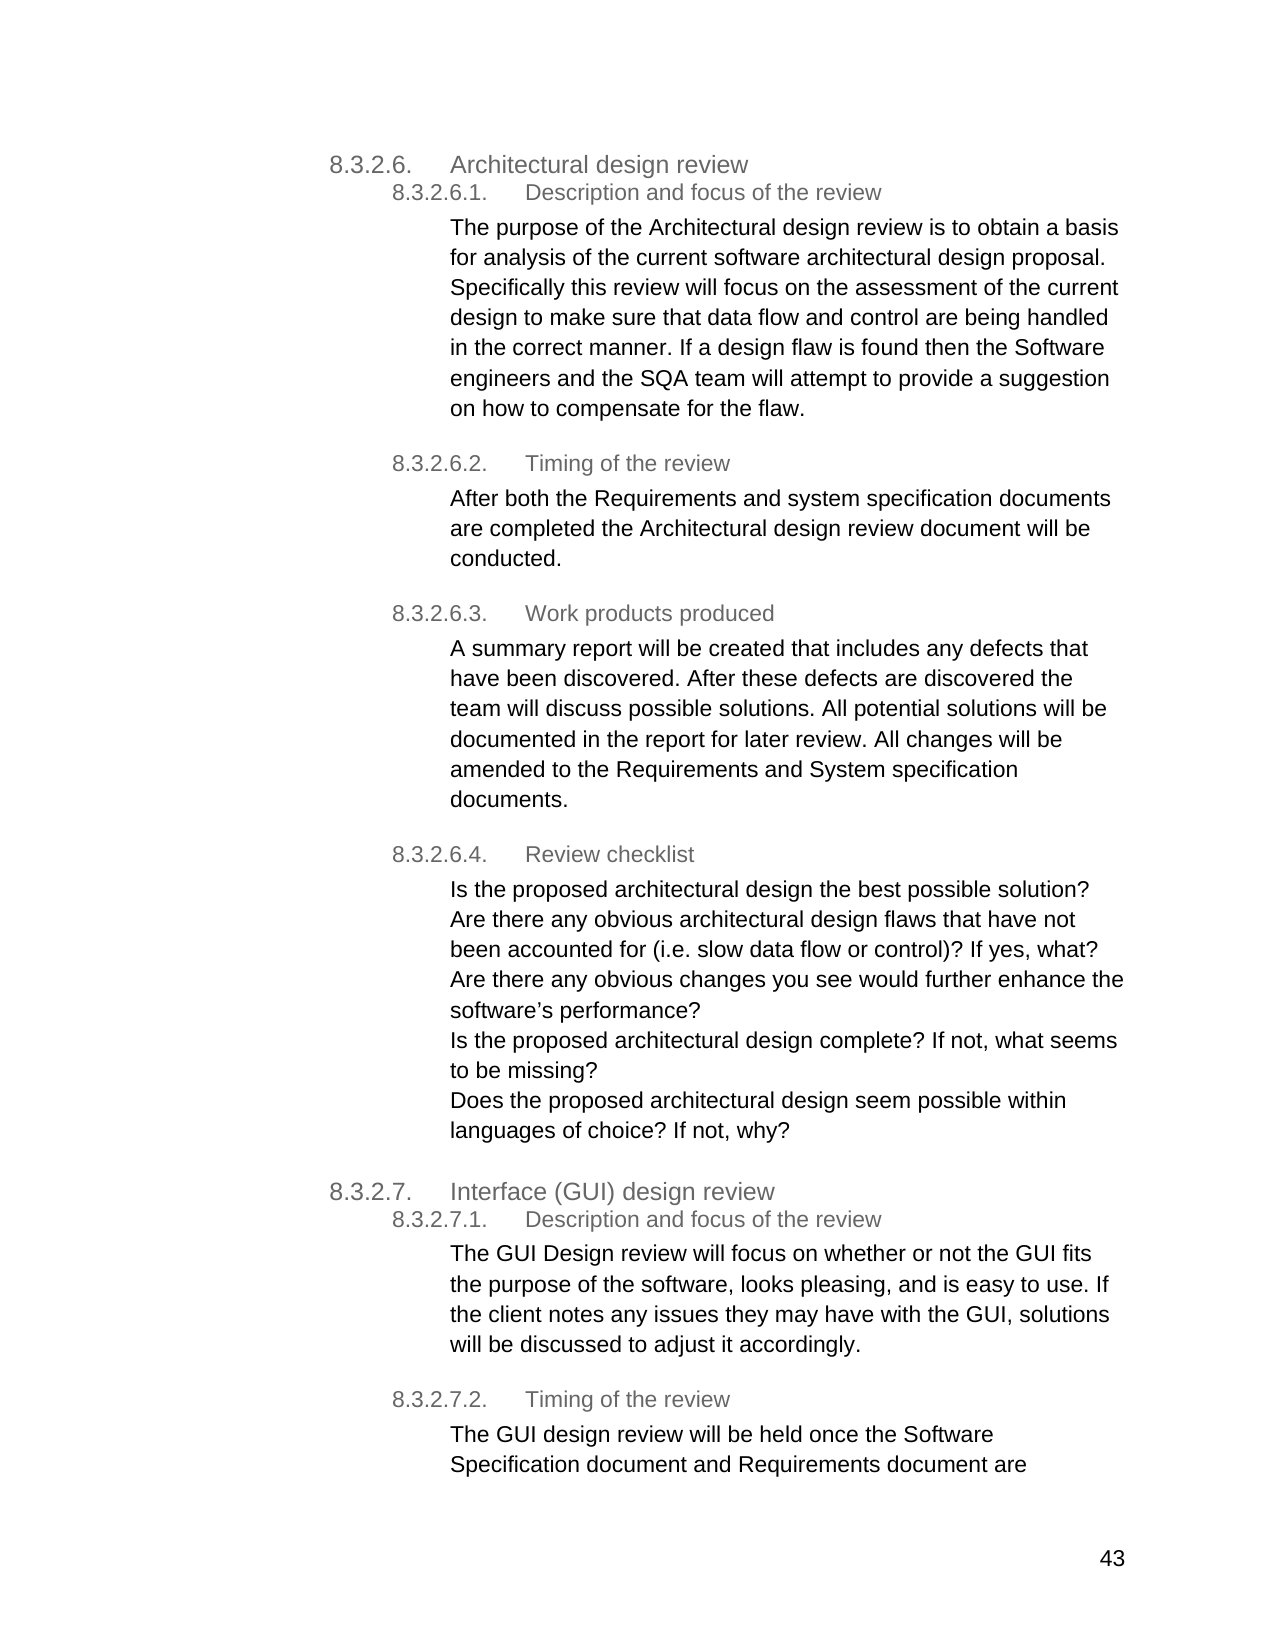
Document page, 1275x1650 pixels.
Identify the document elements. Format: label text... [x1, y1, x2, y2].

text Is the proposed architectural design the best possible solution? [450, 876, 1125, 902]
text Are there any obvious architectural design flaws that have not been accounted for (i.e. slow data flow or control)? If yes, what? [450, 906, 1125, 963]
text The purpose of the Architectural design review is to obtain a basis for analysis of the current software architectural design proposal. Specifically this review will focus on the assessment of the current design to make sure that data flow and control are being handled in the correct manner. If a design flaw is found then the Software engineers and the SQA team will attempt to provide a suggestion on how to compensate for the flaw. [450, 213, 1125, 421]
text Does the proposed architectural design seem possible within languages of choice? If not, why? [450, 1087, 1125, 1144]
text Are there any obvious changes you see would further enhance the software’s performance? [450, 966, 1125, 1023]
text Is the proposed architectural design complete? If not, what seems to be missing? [450, 1027, 1125, 1083]
subtitle Timing of the review [487, 1386, 1125, 1412]
subtitle Description and focus of the review [487, 179, 1125, 205]
subtitle Architectural design review [412, 150, 1125, 179]
subtitle Description and focus of the review [487, 1206, 1125, 1232]
subtitle Review checklist [487, 841, 1125, 867]
text A summary report will be created that includes any defects that have been discovered. After these defects are discovered the team will discuss possible solutions. All potential solutions will be documented in the report for later review. All changes will be amended to the Requirements and System specification documents. [450, 635, 1125, 812]
subtitle Timing of the review [487, 450, 1125, 476]
text The GUI Design review will focus on whether or not the GUI fits the purpose of the software, looks pleasing, and is easy to use. If the client notes any issues they may have with the GUI, solutions will be discussed to adjust it accordingly. [450, 1240, 1125, 1357]
subtitle Interface (GUI) design review [412, 1177, 1125, 1206]
subtitle Work products produced [487, 600, 1125, 627]
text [450, 1421, 1125, 1477]
text After both the Requirements and system specification documents are completed the Architectural design review document will be conducted. [450, 484, 1125, 571]
